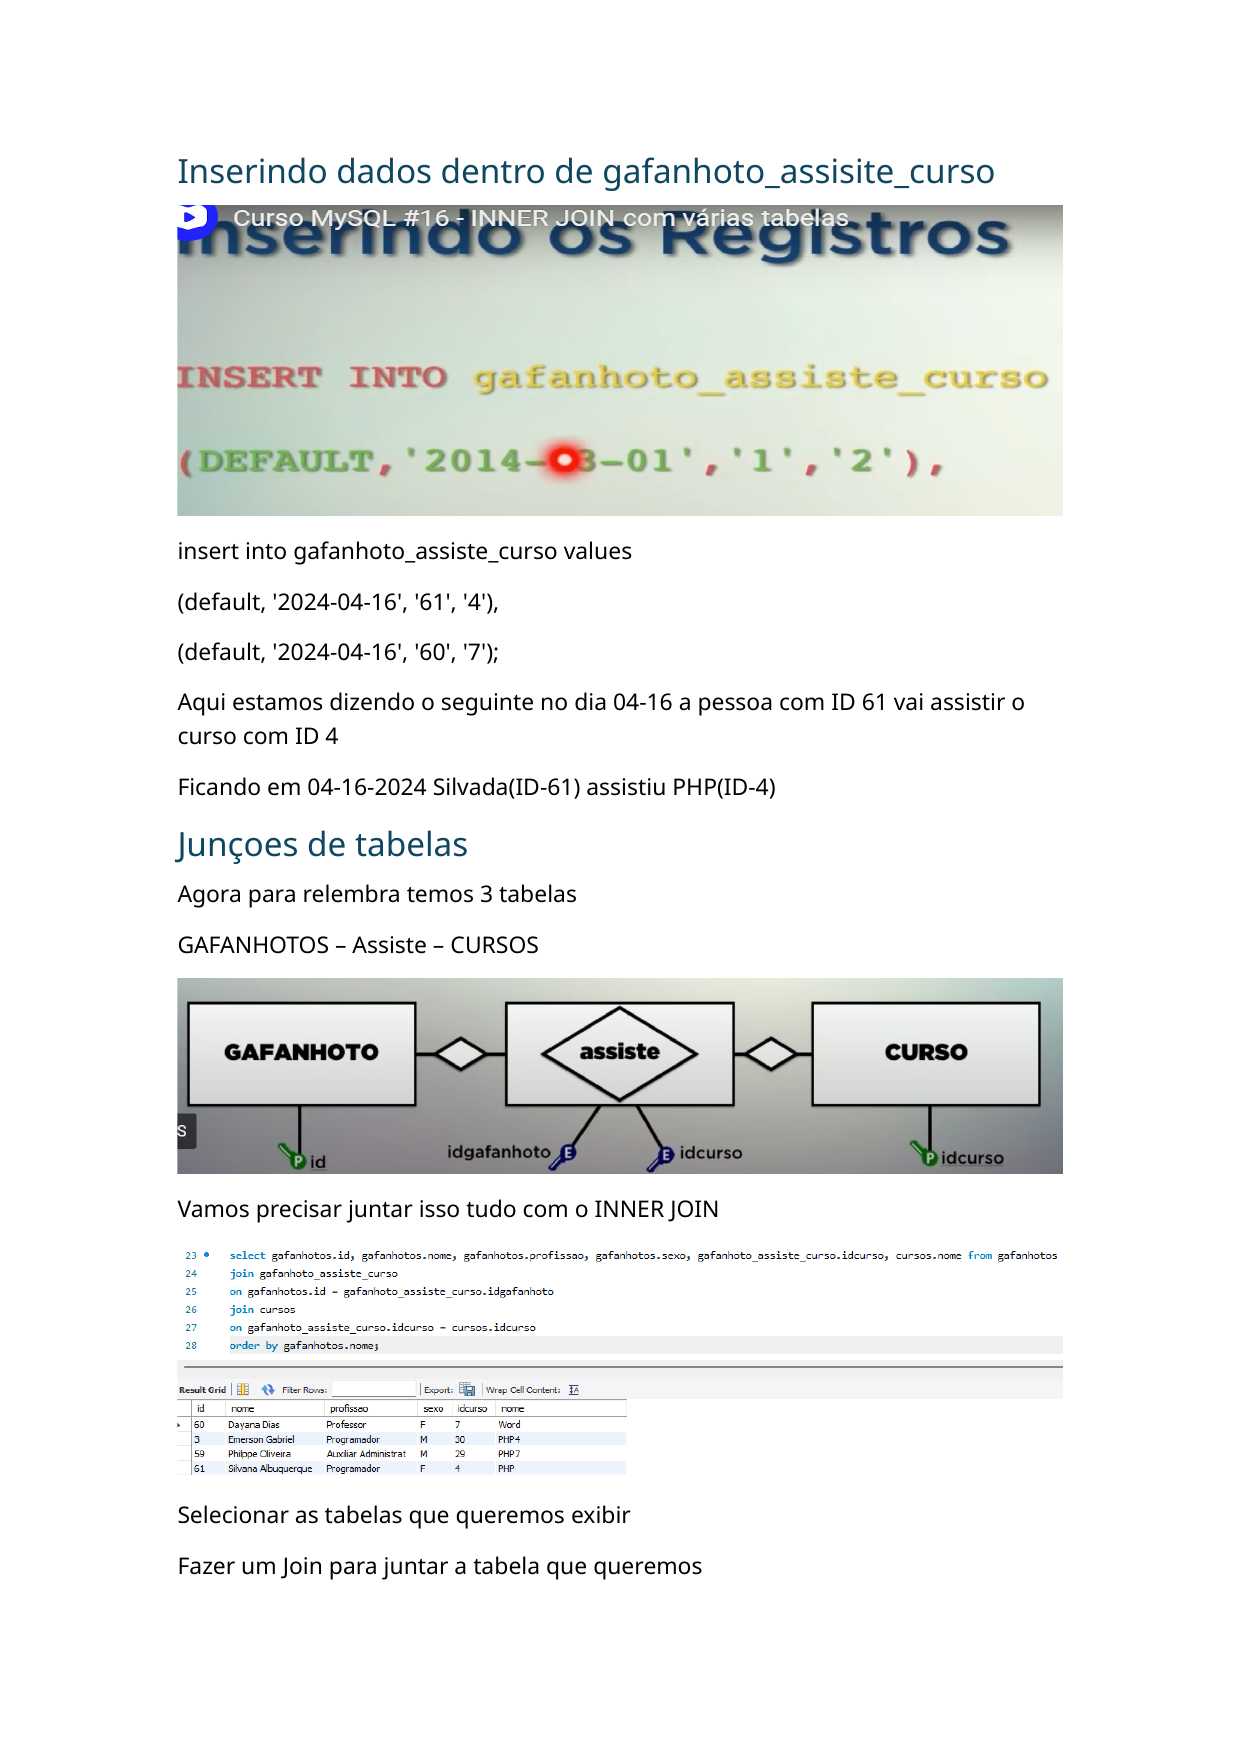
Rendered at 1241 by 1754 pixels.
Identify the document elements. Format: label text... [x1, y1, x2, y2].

text Ficando em 04-16-2024 Silvada(ID-61) assistiu PHP(ID-4) [177, 770, 1063, 802]
text GAFANHOTOS – Assiste – CURSOS [177, 928, 1063, 960]
text Agora para relembra temos 3 tabelas [177, 878, 1063, 909]
text (default, '2024-04-16', '61', '4'), [177, 585, 1063, 617]
subtitle Inserindo dados dentro de gafanhoto_assisite_curso [177, 148, 1063, 193]
text Vamos precisar juntar isso tudo com o INNER JOIN [177, 1193, 1063, 1224]
picture [177, 1243, 1063, 1481]
picture [177, 205, 1063, 516]
picture [177, 978, 1063, 1174]
text (default, '2024-04-16', '60', '7'); [177, 636, 1063, 667]
text Fazer um Join para juntar a tabela que queremos [177, 1550, 1063, 1581]
text insert into gafanhoto_assiste_curso values [177, 535, 1063, 566]
subtitle Junçoes de tabelas [177, 821, 1063, 866]
text Selecionar as tabelas que queremos exibir [177, 1499, 1063, 1531]
text Aqui estamos dizendo o seguinte no dia 04-16 a pessoa com ID 61 vai assistir o curso com ID 4 [177, 686, 1063, 751]
